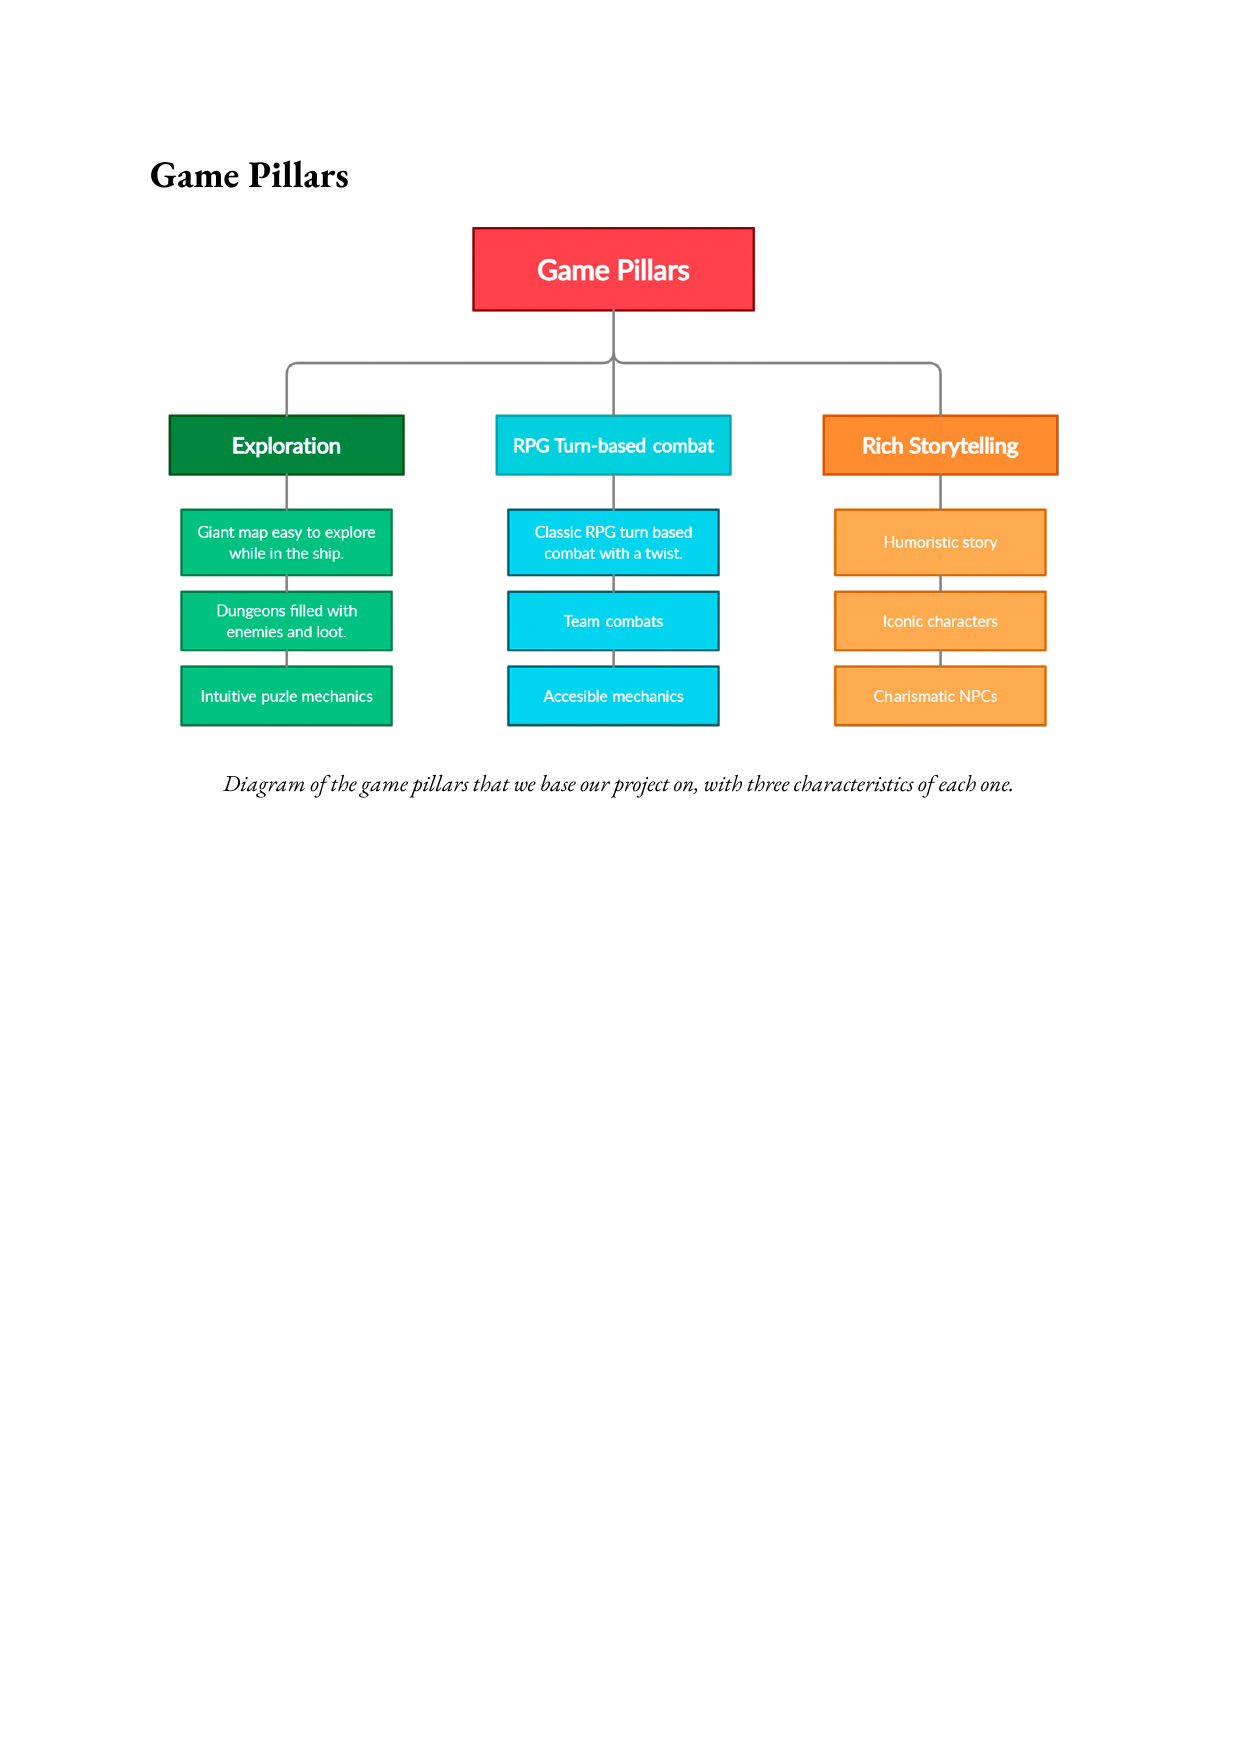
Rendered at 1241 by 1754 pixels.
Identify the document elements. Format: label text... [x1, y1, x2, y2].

subtitle Game Pillars [150, 150, 1090, 198]
text Diagram of the game pillars that we base our project on, with three characteristics of each one. [150, 768, 1090, 798]
picture [150, 198, 1091, 764]
